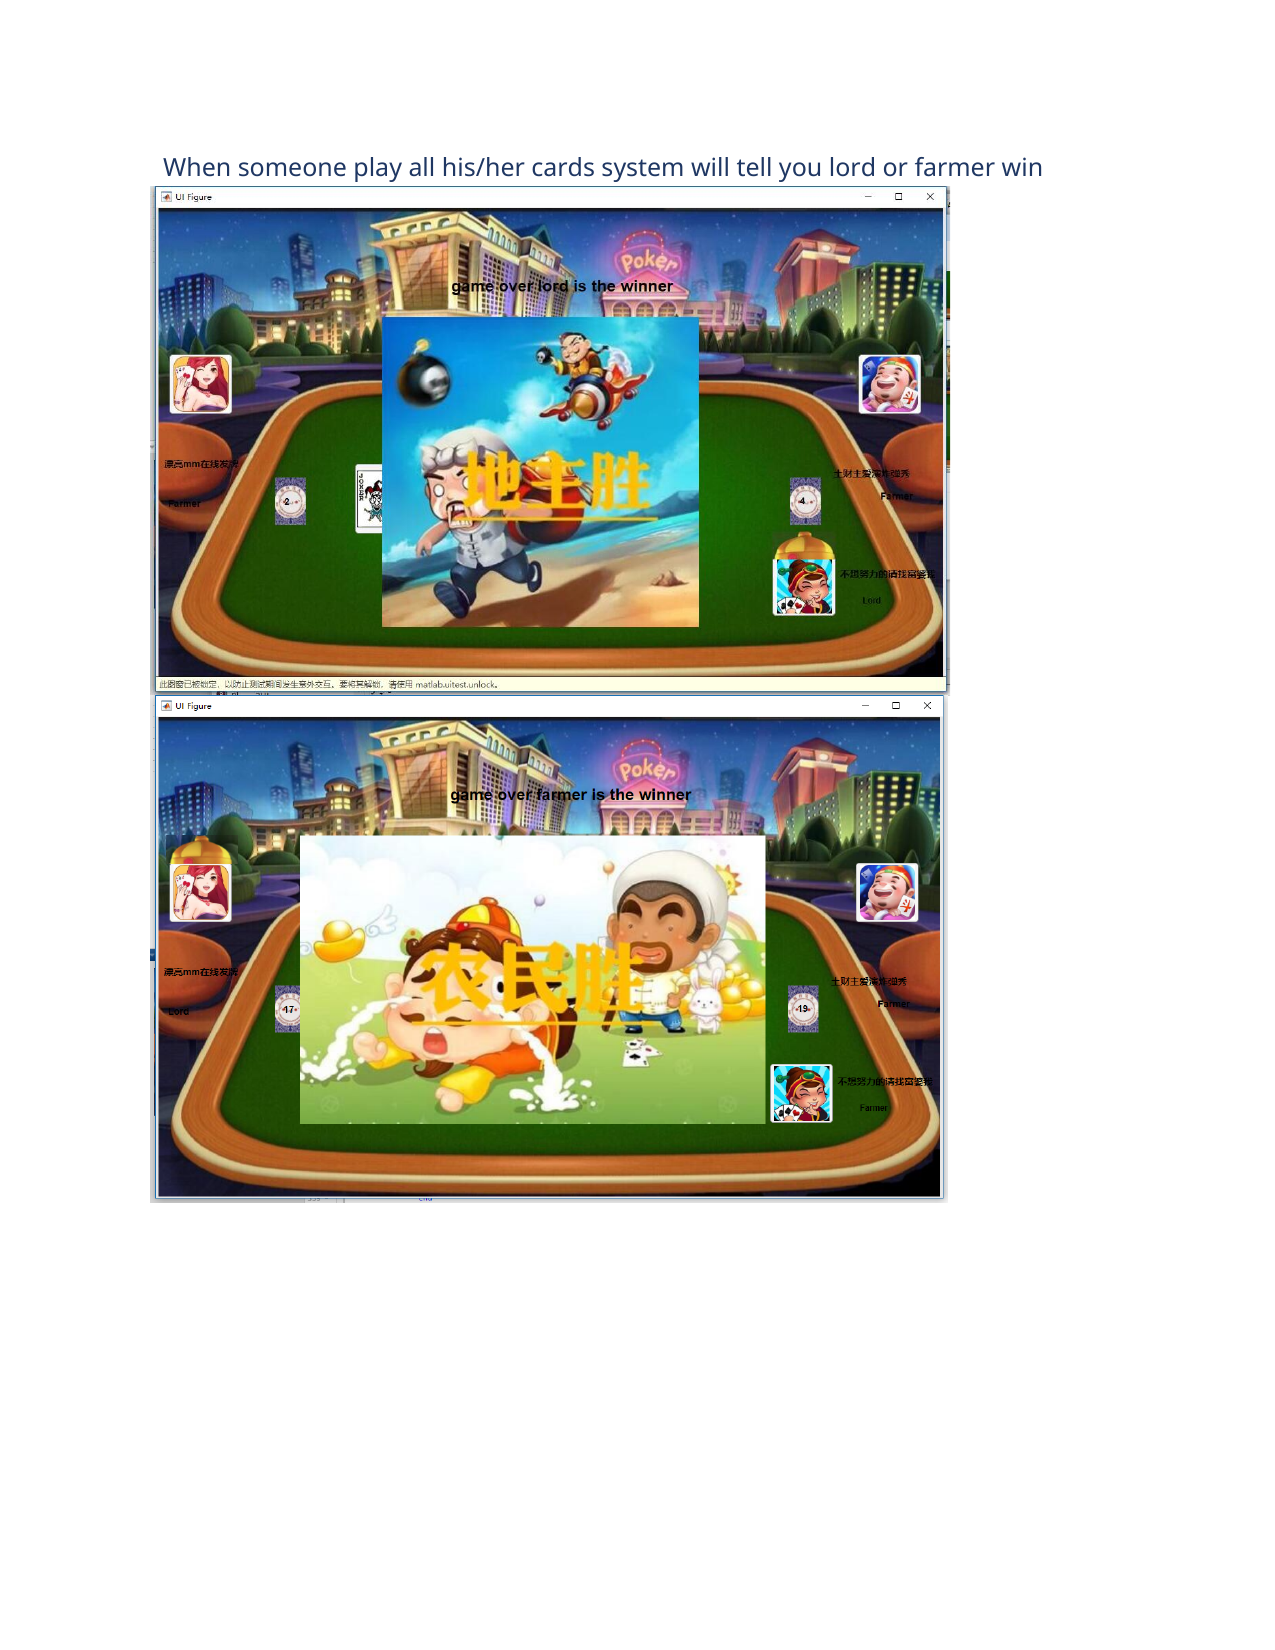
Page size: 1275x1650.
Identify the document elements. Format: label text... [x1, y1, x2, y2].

picture [150, 186, 951, 1203]
subtitle When someone play all his/her cards system will tell you lord or farmer win [150, 150, 1125, 184]
